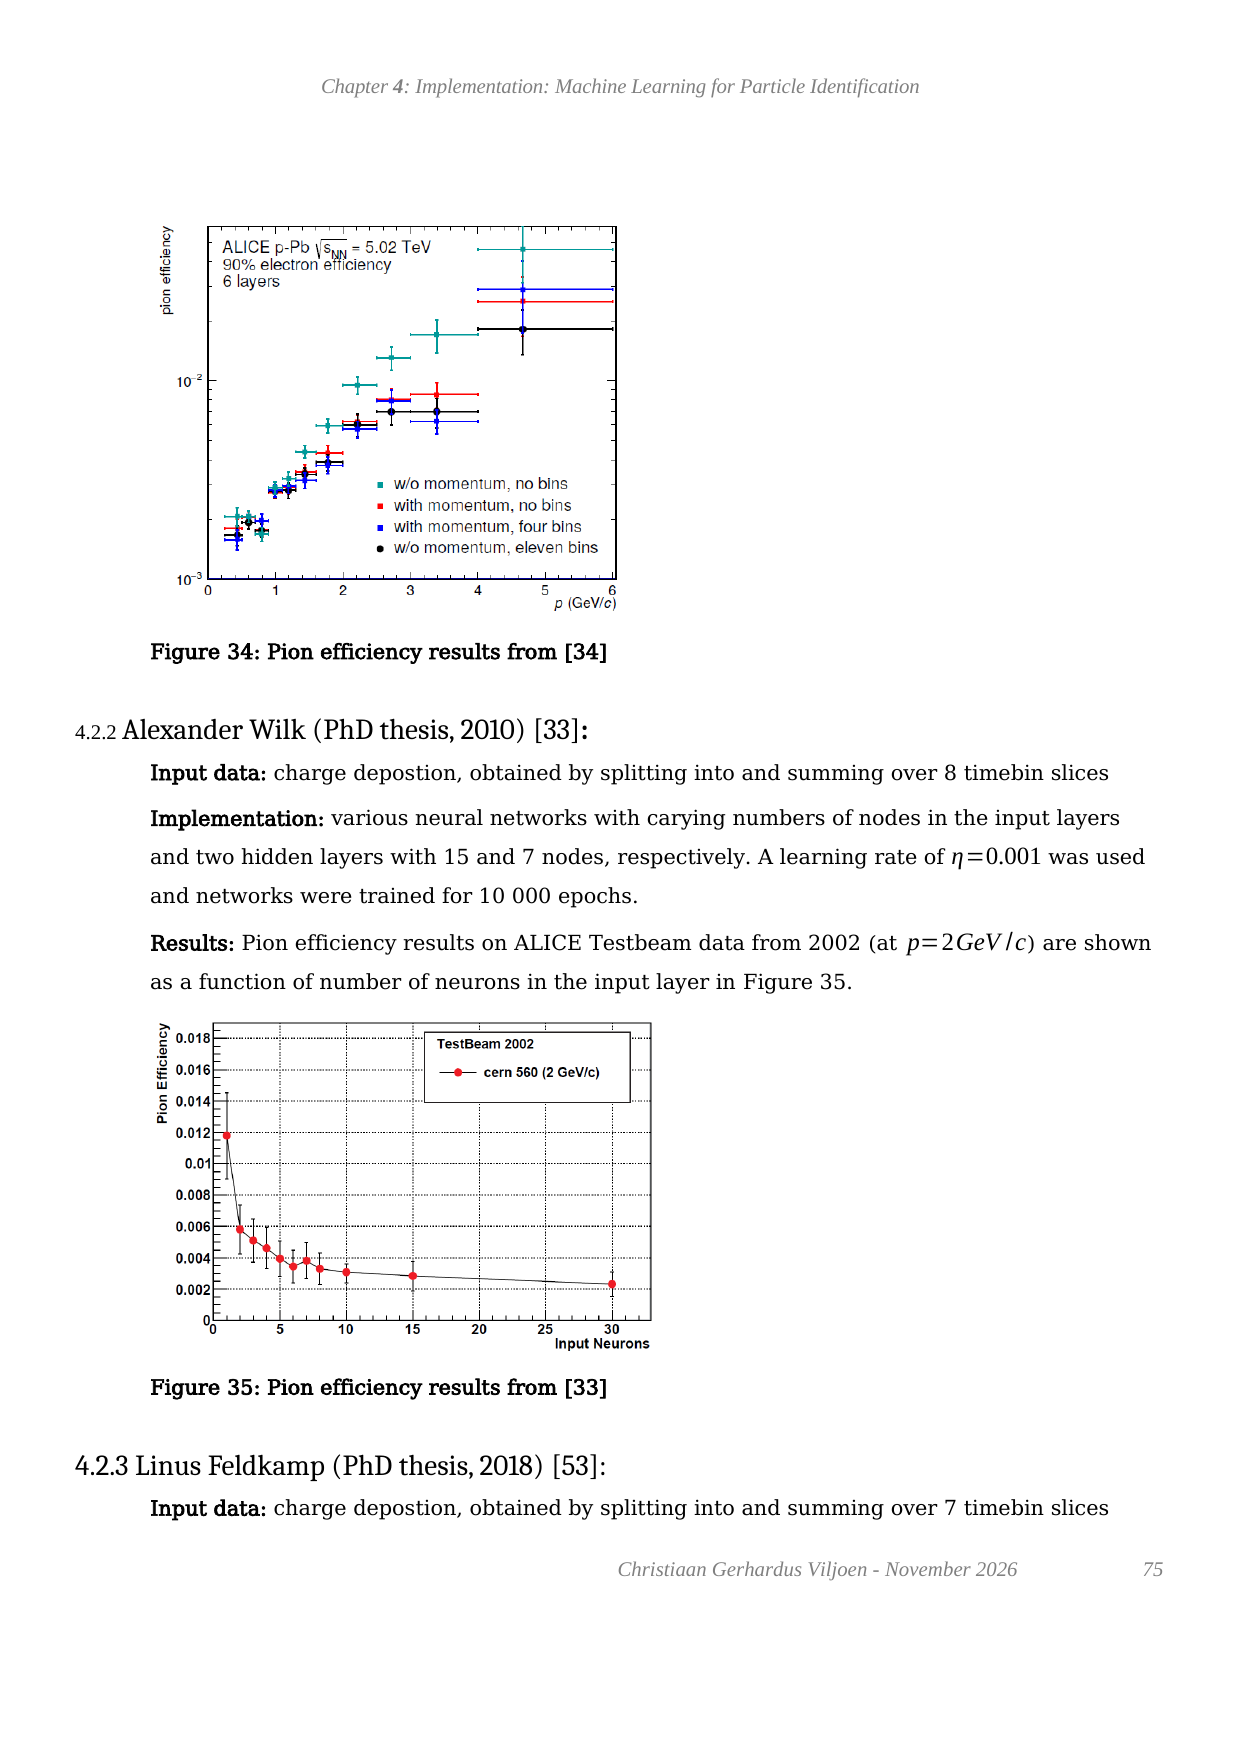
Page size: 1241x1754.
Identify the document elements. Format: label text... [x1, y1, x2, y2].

picture [150, 1014, 662, 1354]
subtitle Linus Feldkamp (PhD thesis, 2018) : [75, 1449, 1165, 1482]
subtitle Alexander Wilk (PhD thesis, 2010) : [75, 713, 1165, 747]
text Input data: charge depostion, obtained by splitting into and summing over 7 timebin slices [150, 1495, 1165, 1520]
text Results: Pion efficiency results on ALICE Testbeam data from 2002 (at ) are shown as a function of number of neurons in the input layer in Figure 35. [150, 928, 1165, 994]
text Implementation: various neural networks with carying numbers of nodes in the input layers and two hidden layers with 15 and 7 nodes, respectively. A learning rate of was used and networks were trained for 10 000 epochs. [150, 805, 1165, 908]
picture [150, 226, 623, 618]
text Figure 34: Pion efficiency results from [150, 638, 1165, 663]
text Figure 35: Pion efficiency results from [150, 1374, 1165, 1399]
text Input data: charge depostion, obtained by splitting into and summing over 8 timebin slices [150, 759, 1165, 784]
